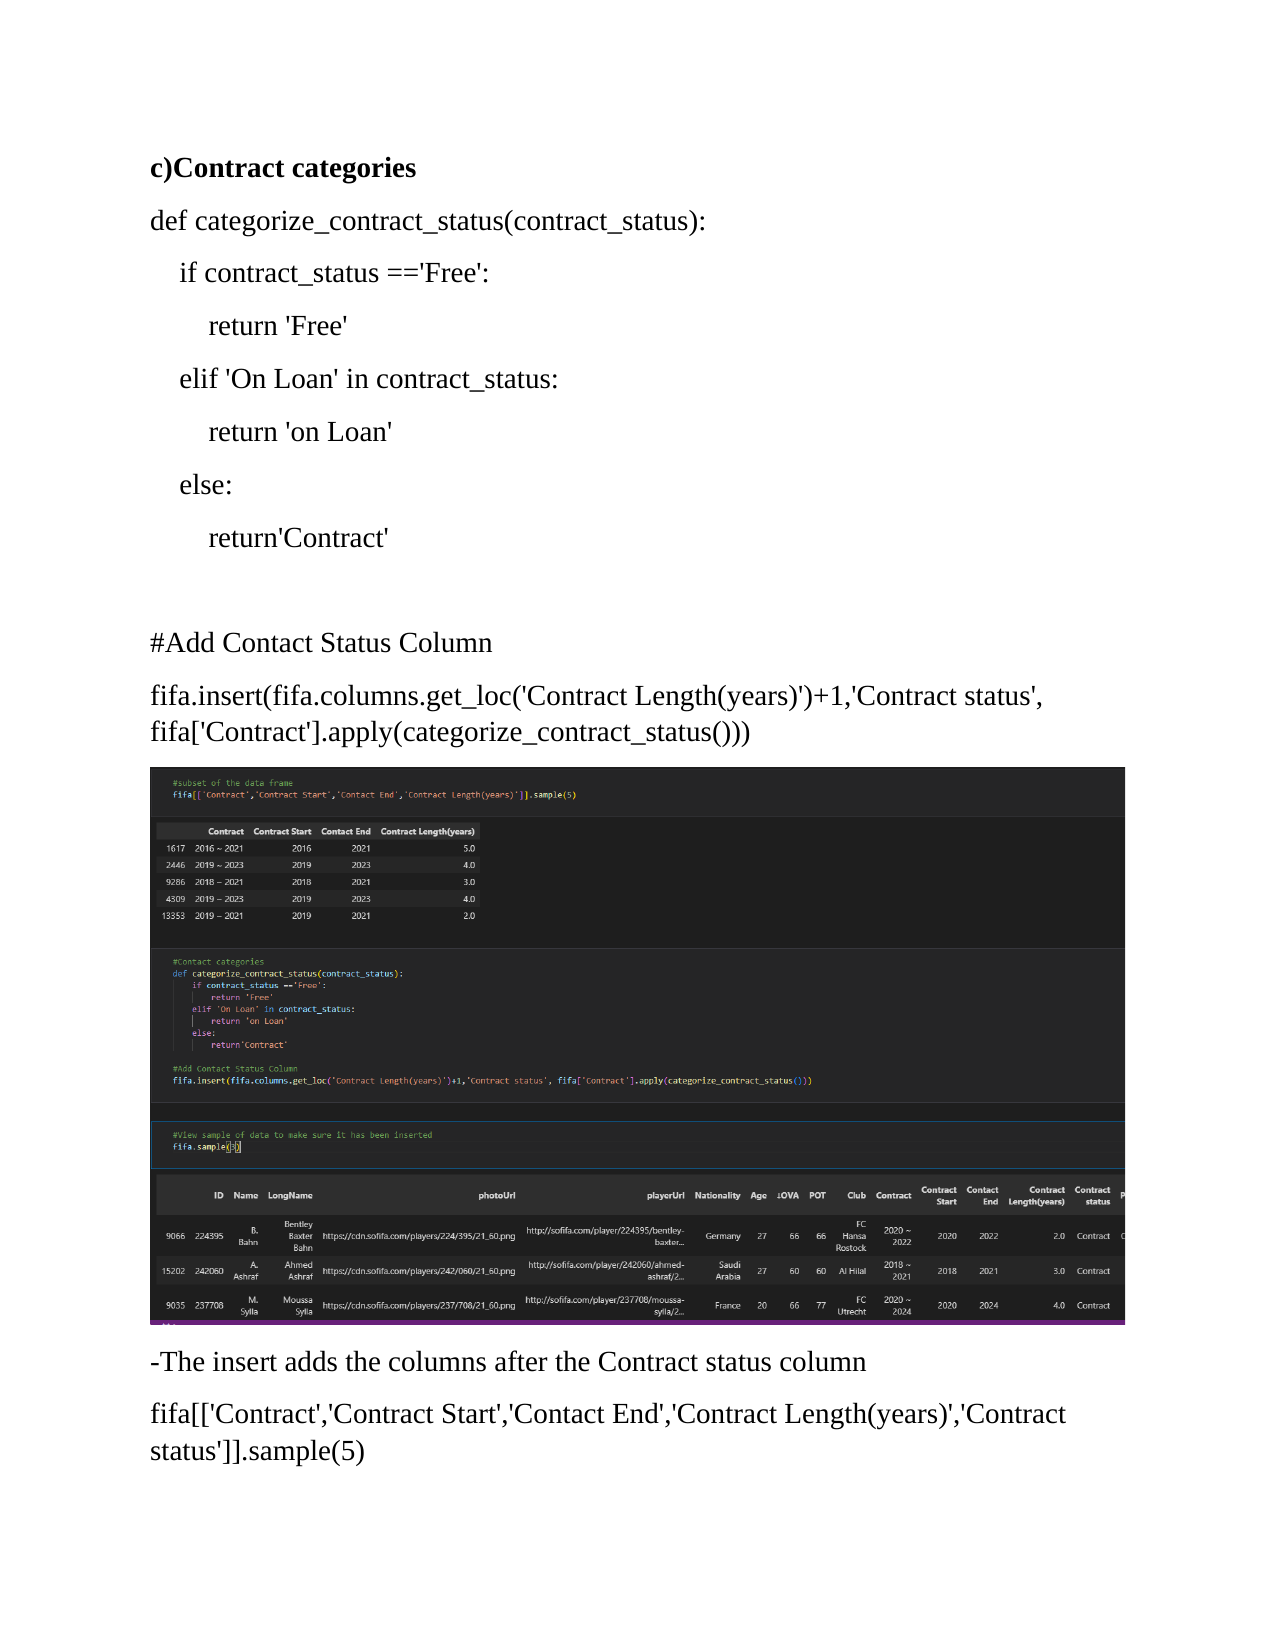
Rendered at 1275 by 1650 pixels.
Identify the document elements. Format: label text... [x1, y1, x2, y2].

text return 'on Loan' [150, 414, 1125, 448]
picture [150, 767, 1125, 1325]
text elif 'On Loan' in contract_status: [150, 361, 1125, 395]
text -The insert adds the columns after the Contract status column [150, 1344, 1125, 1377]
text c)Contract categories [150, 150, 1125, 183]
text fifa[['Contract','Contract Start','Contact End','Contract Length(years)','Contract status']].sample(5) [150, 1396, 1125, 1466]
text fifa.insert(fifa.columns.get_loc('Contract Length(years)')+1,'Contract status', fifa['Contract'].apply(categorize_contract_status())) [150, 678, 1125, 748]
text #Add Contact Status Column [150, 625, 1125, 659]
text if contract_status =='Free': [150, 256, 1125, 289]
text return 'Free' [150, 308, 1125, 342]
text else: [150, 467, 1125, 500]
text def categorize_contract_status(contract_status): [150, 203, 1125, 236]
text return'Contract' [150, 520, 1125, 553]
